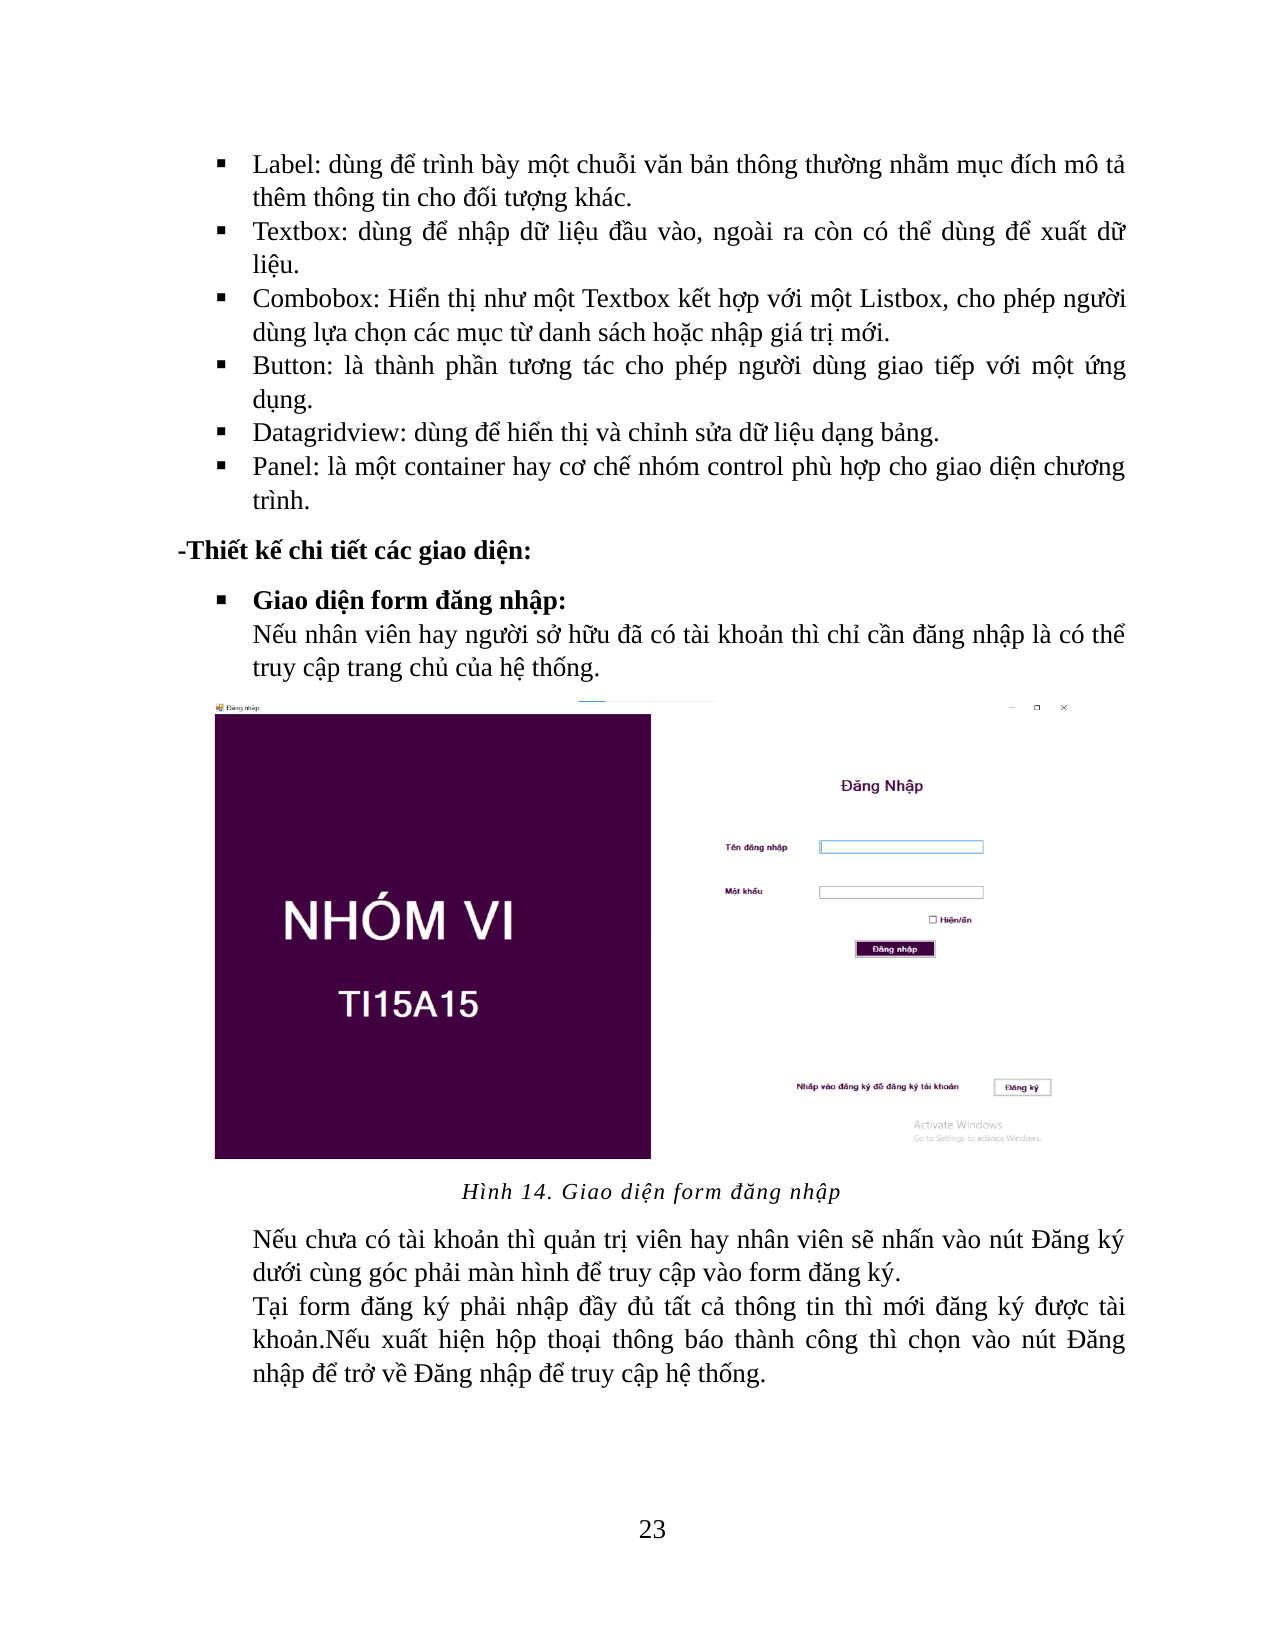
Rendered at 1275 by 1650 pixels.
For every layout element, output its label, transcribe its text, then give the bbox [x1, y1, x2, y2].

list Giao diện form đăng nhập: [215, 584, 1127, 616]
list Tại form đăng ký phải nhập đầy đủ tất cả thông tin thì mới đăng ký được tài khoản.Nếu xuất hiện hộp thoại thông báo thành công thì chọn vào nút Đăng nhập để trở về Đăng nhập để truy cập hệ thống. [252, 1290, 1127, 1388]
text -Thiết kế chi tiết các giao diện: [177, 534, 1127, 565]
picture [214, 701, 1078, 1159]
list Button: là thành phần tương tác cho phép người dùng giao tiếp với một ứng dụng. [215, 349, 1127, 414]
subtitle Hình 14. Giao diện form đăng nhập [177, 1178, 1127, 1204]
list Textbox: dùng để nhập dữ liệu đầu vào, ngoài ra còn có thể dùng để xuất dữ liệu. [215, 215, 1127, 280]
list Panel: là một container hay cơ chế nhóm control phù hợp cho giao diện chương trình. [215, 450, 1127, 515]
list Nếu chưa có tài khoản thì quản trị viên hay nhân viên sẽ nhấn vào nút Đăng ký dưới cùng góc phải màn hình để truy cập vào form đăng ký. [252, 1223, 1127, 1288]
list Nếu nhân viên hay người sở hữu đã có tài khoản thì chỉ cần đăng nhập là có thể truy cập trang chủ của hệ thống. [252, 618, 1127, 683]
list Label: dùng để trình bày một chuỗi văn bản thông thường nhằm mục đích mô tả thêm thông tin cho đối tượng khác. [215, 148, 1127, 212]
list Datagridview: dùng để hiển thị và chỉnh sửa dữ liệu dạng bảng. [215, 416, 1127, 448]
list Combobox: Hiển thị như một Textbox kết hợp với một Listbox, cho phép người dùng lựa chọn các mục từ danh sách hoặc nhập giá trị mới. [215, 282, 1127, 347]
